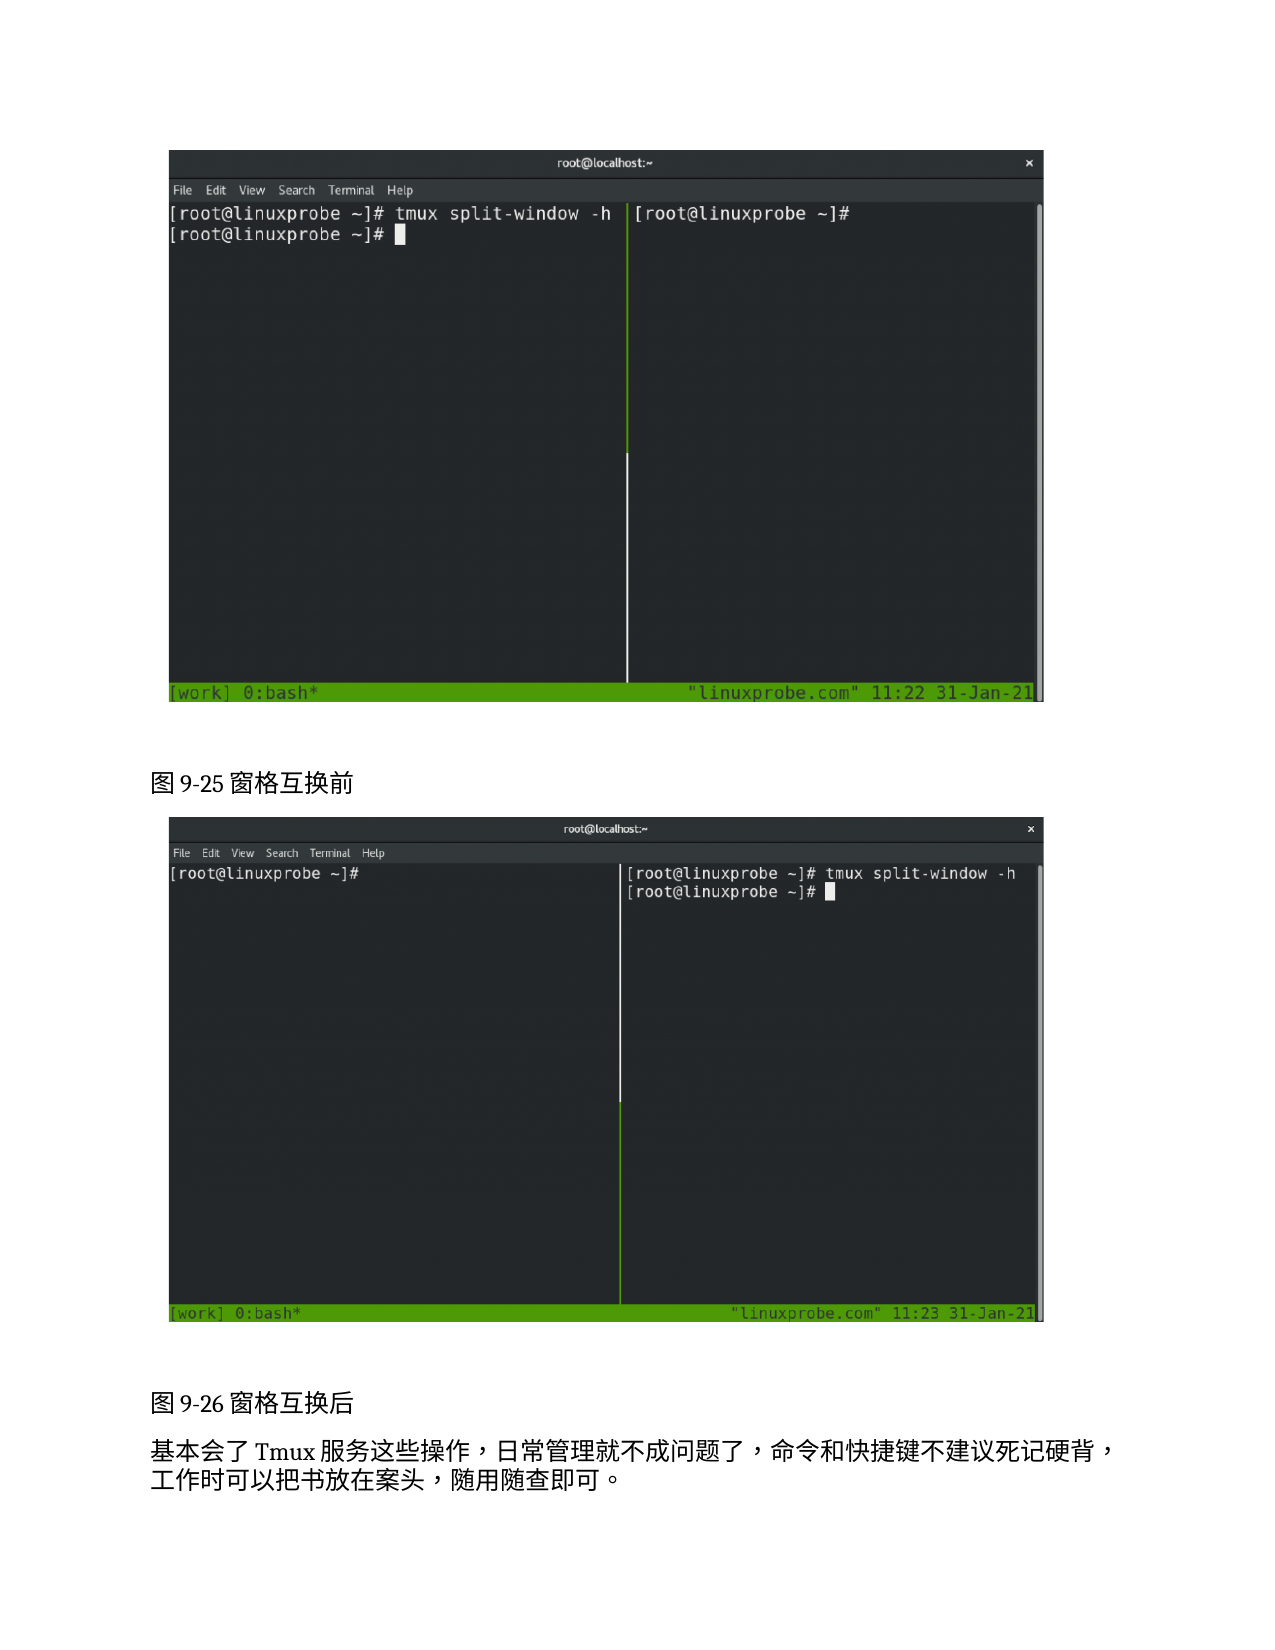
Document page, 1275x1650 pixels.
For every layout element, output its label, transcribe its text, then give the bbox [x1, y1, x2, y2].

text 基本会了Tmux服务这些操作，日常管理就不成问题了，命令和快捷键不建议死记硬背，工作时可以把书放在案头，随用随查即可。 [150, 1438, 1125, 1495]
text 图9-25 窗格互换前 [150, 769, 1125, 798]
picture [168, 150, 1044, 702]
text 图9-26 窗格互换后 [150, 1390, 1125, 1419]
picture [168, 817, 1044, 1322]
